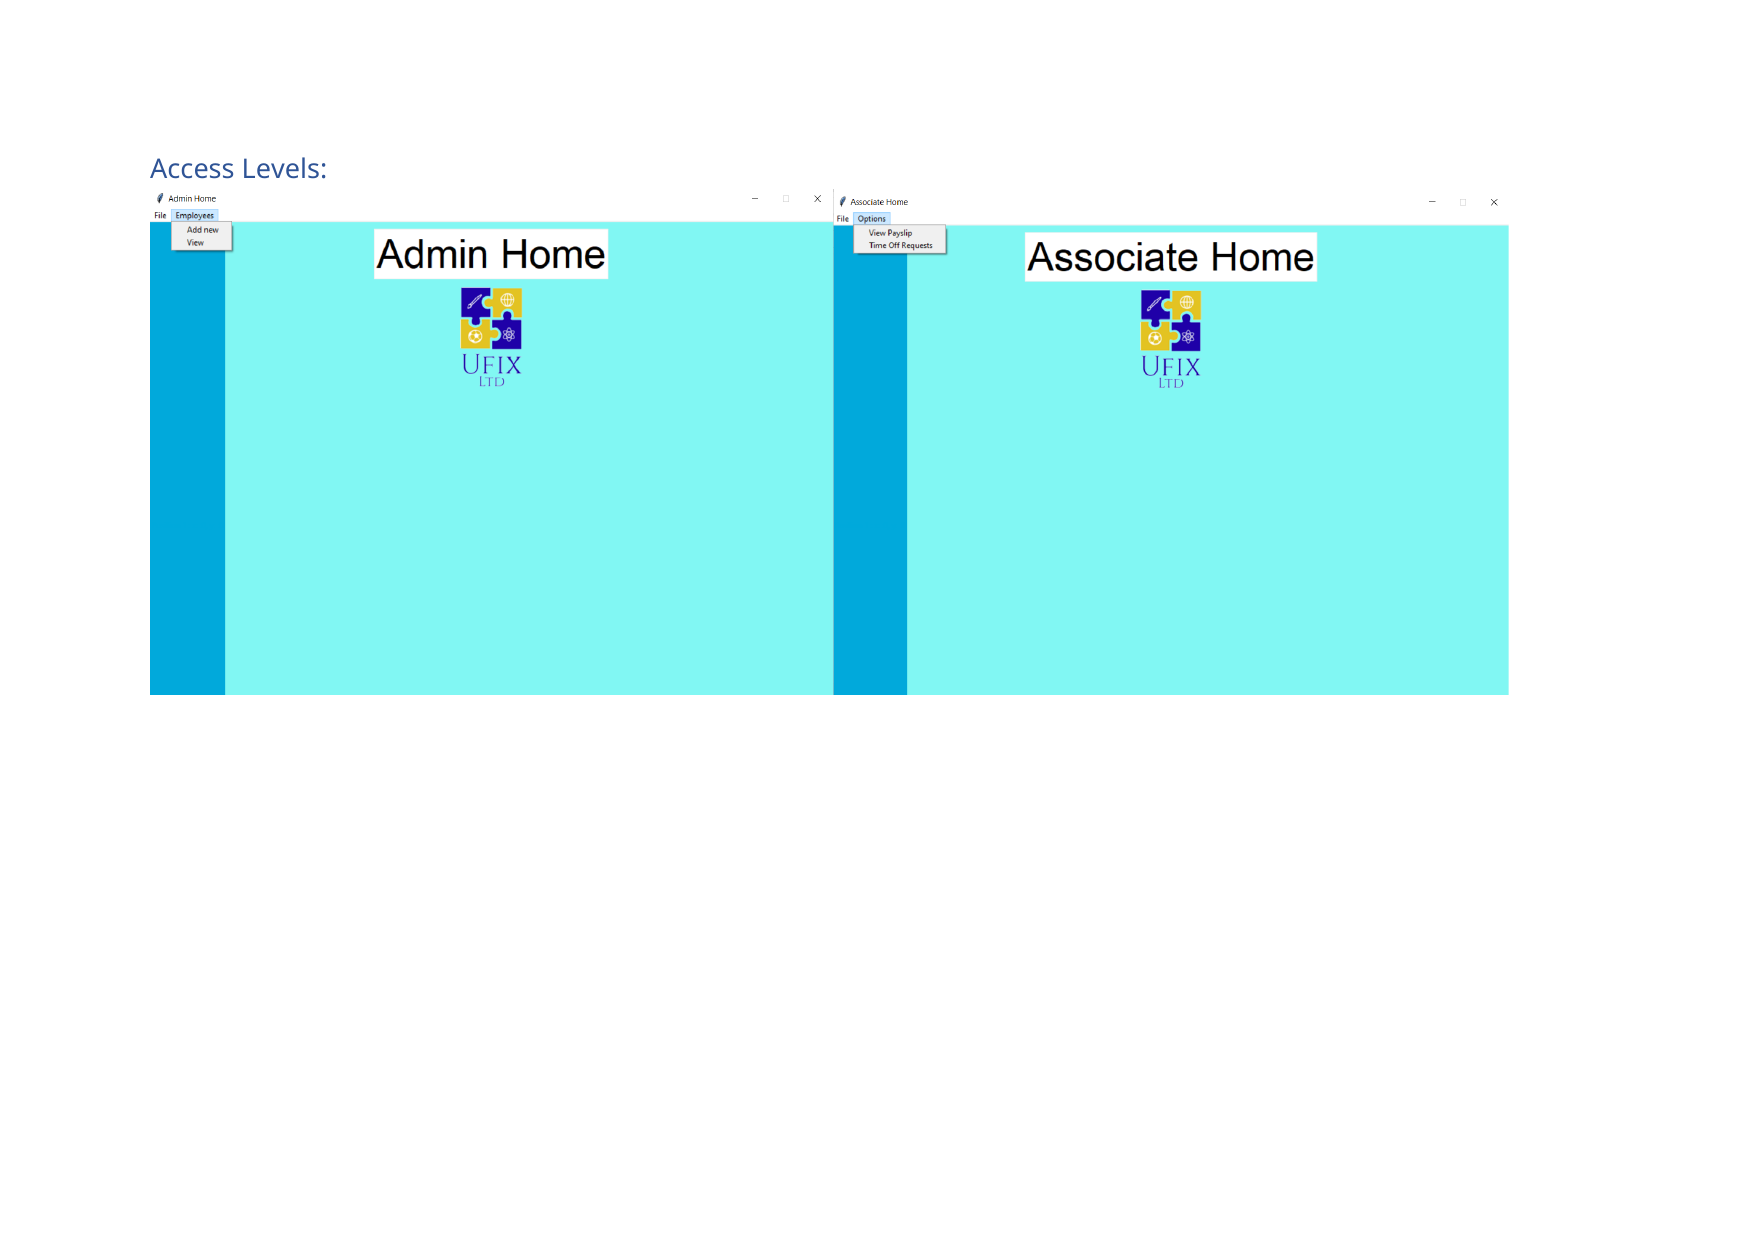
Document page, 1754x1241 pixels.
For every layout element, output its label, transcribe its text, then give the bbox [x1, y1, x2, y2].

picture [150, 189, 1509, 695]
subtitle Access Levels: [150, 150, 1604, 187]
